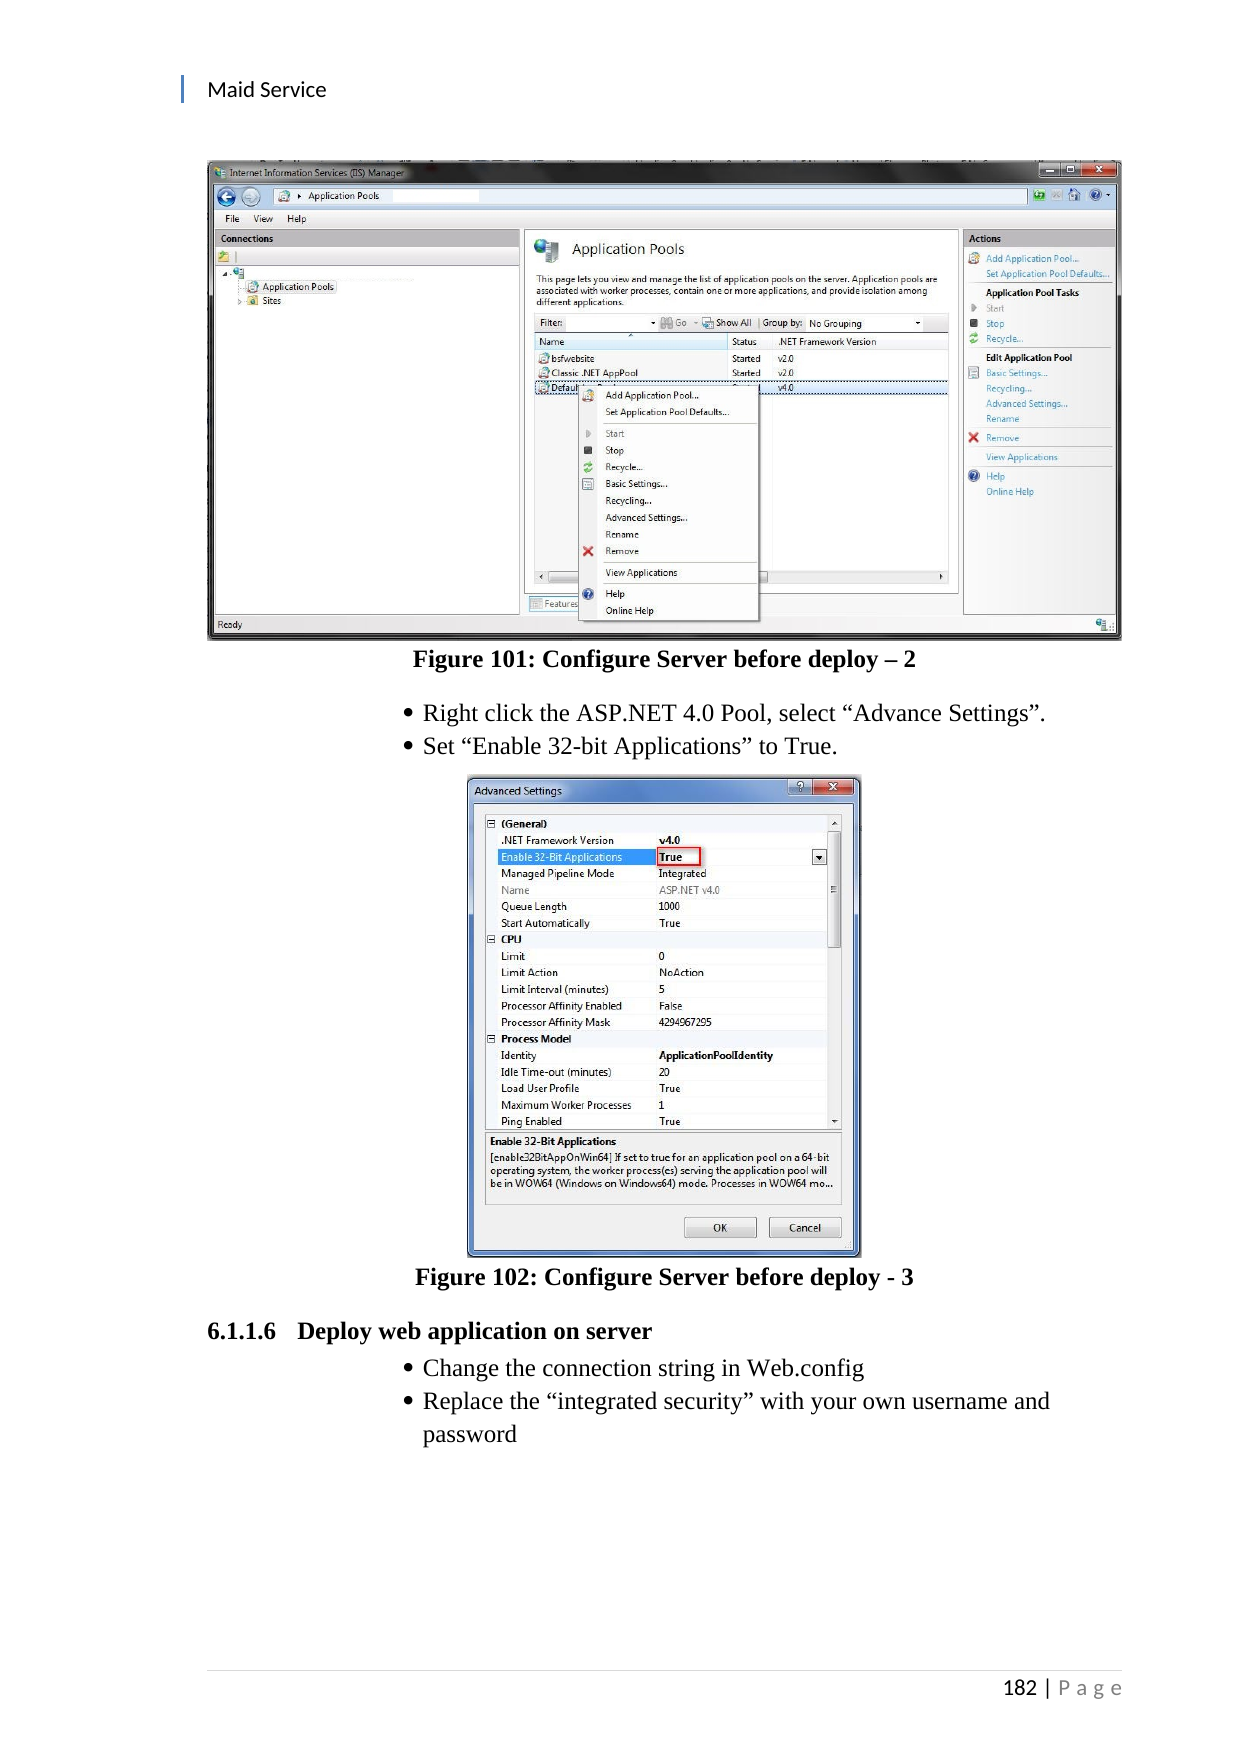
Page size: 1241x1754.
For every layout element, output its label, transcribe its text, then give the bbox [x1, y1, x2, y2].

picture [467, 774, 862, 1258]
list Right click the ASP.NET 4.0 Pool, select “Advance Settings”. [404, 698, 1122, 727]
list Replace the “integrated security” with your own username and password [404, 1386, 1122, 1448]
list Set “Enable 32-bit Applications” to True. [404, 731, 1122, 760]
subtitle Deploy web application on server [207, 1316, 1122, 1344]
list Change the connection string in Web.config [404, 1353, 1122, 1382]
picture [207, 160, 1122, 641]
